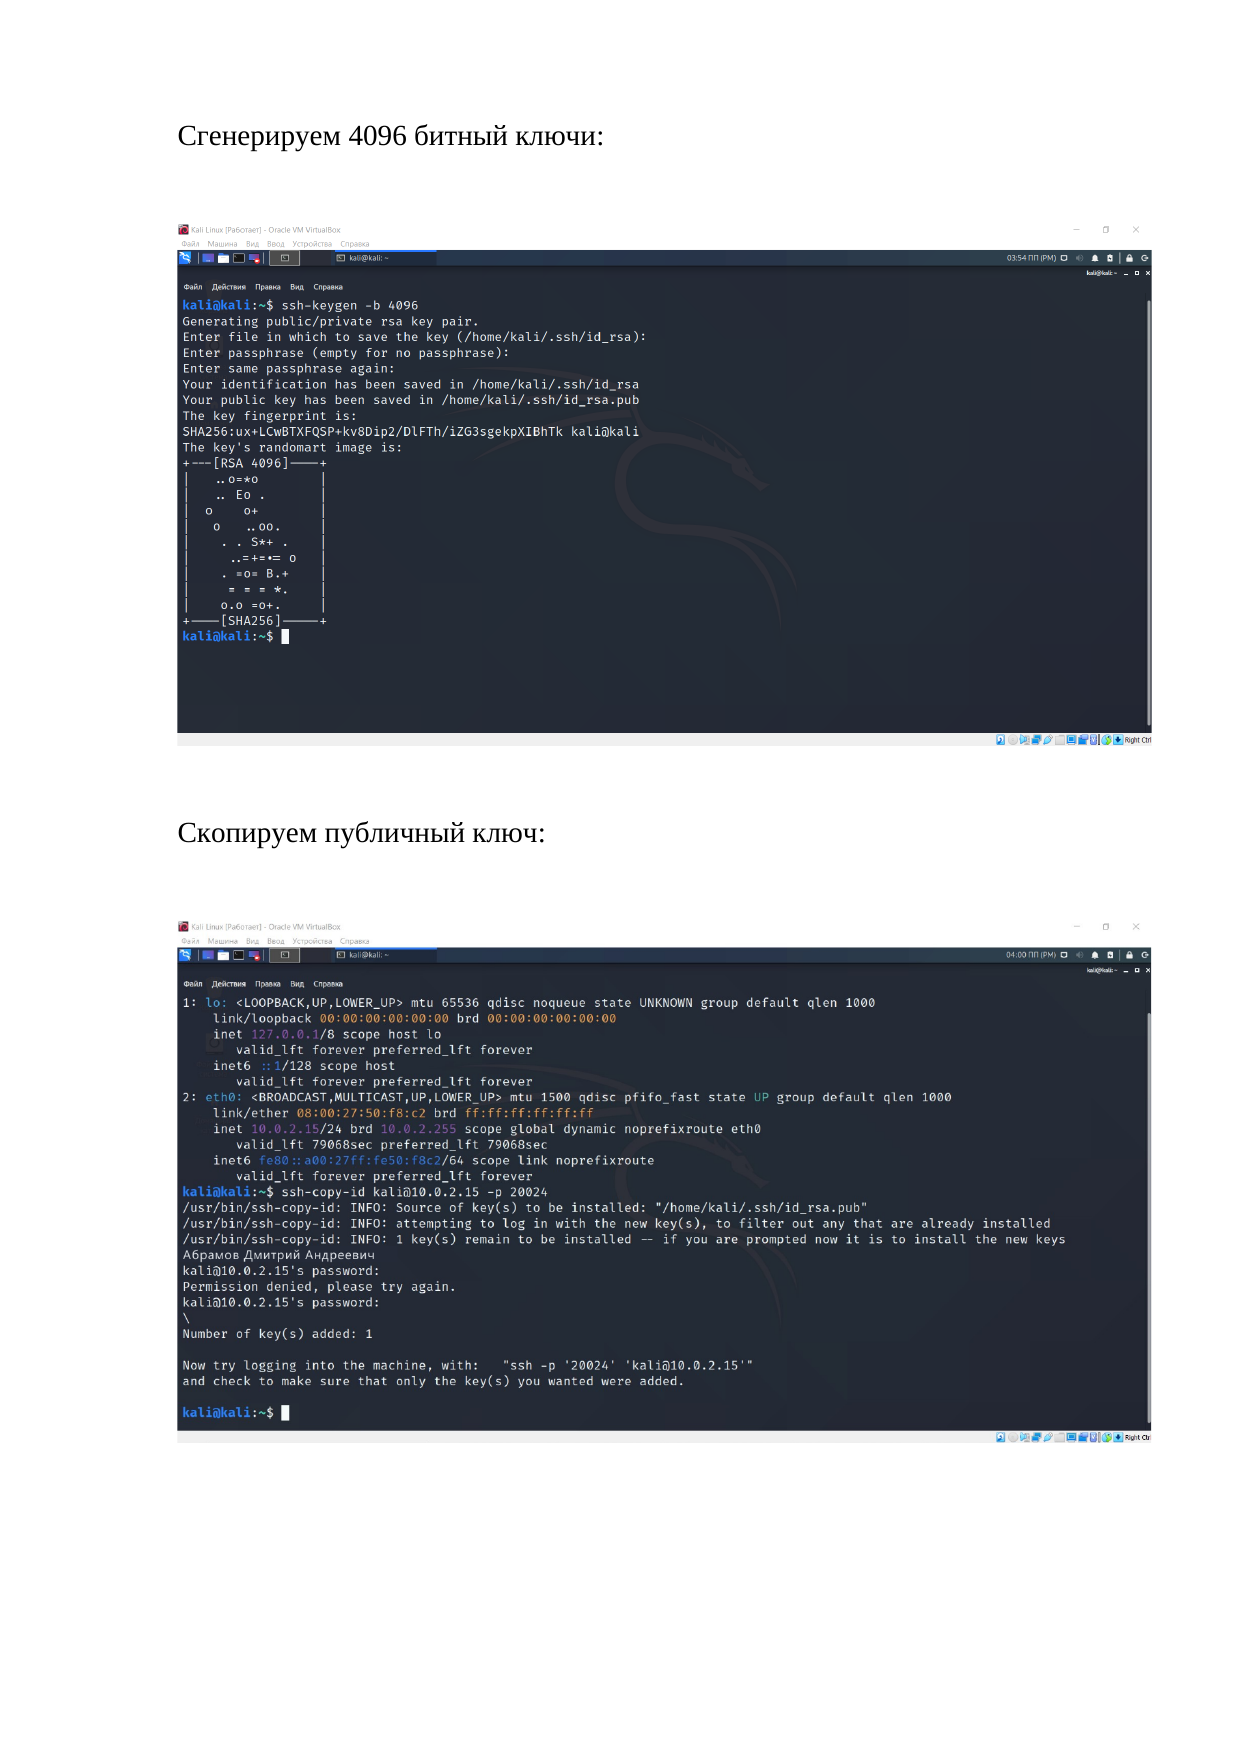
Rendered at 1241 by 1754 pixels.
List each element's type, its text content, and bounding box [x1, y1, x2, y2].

picture [177, 222, 1152, 746]
text Сгенерируем 4096 битный ключи: [177, 118, 1152, 152]
picture [177, 920, 1152, 1443]
text Скопируем публичный ключ: [177, 816, 1152, 849]
